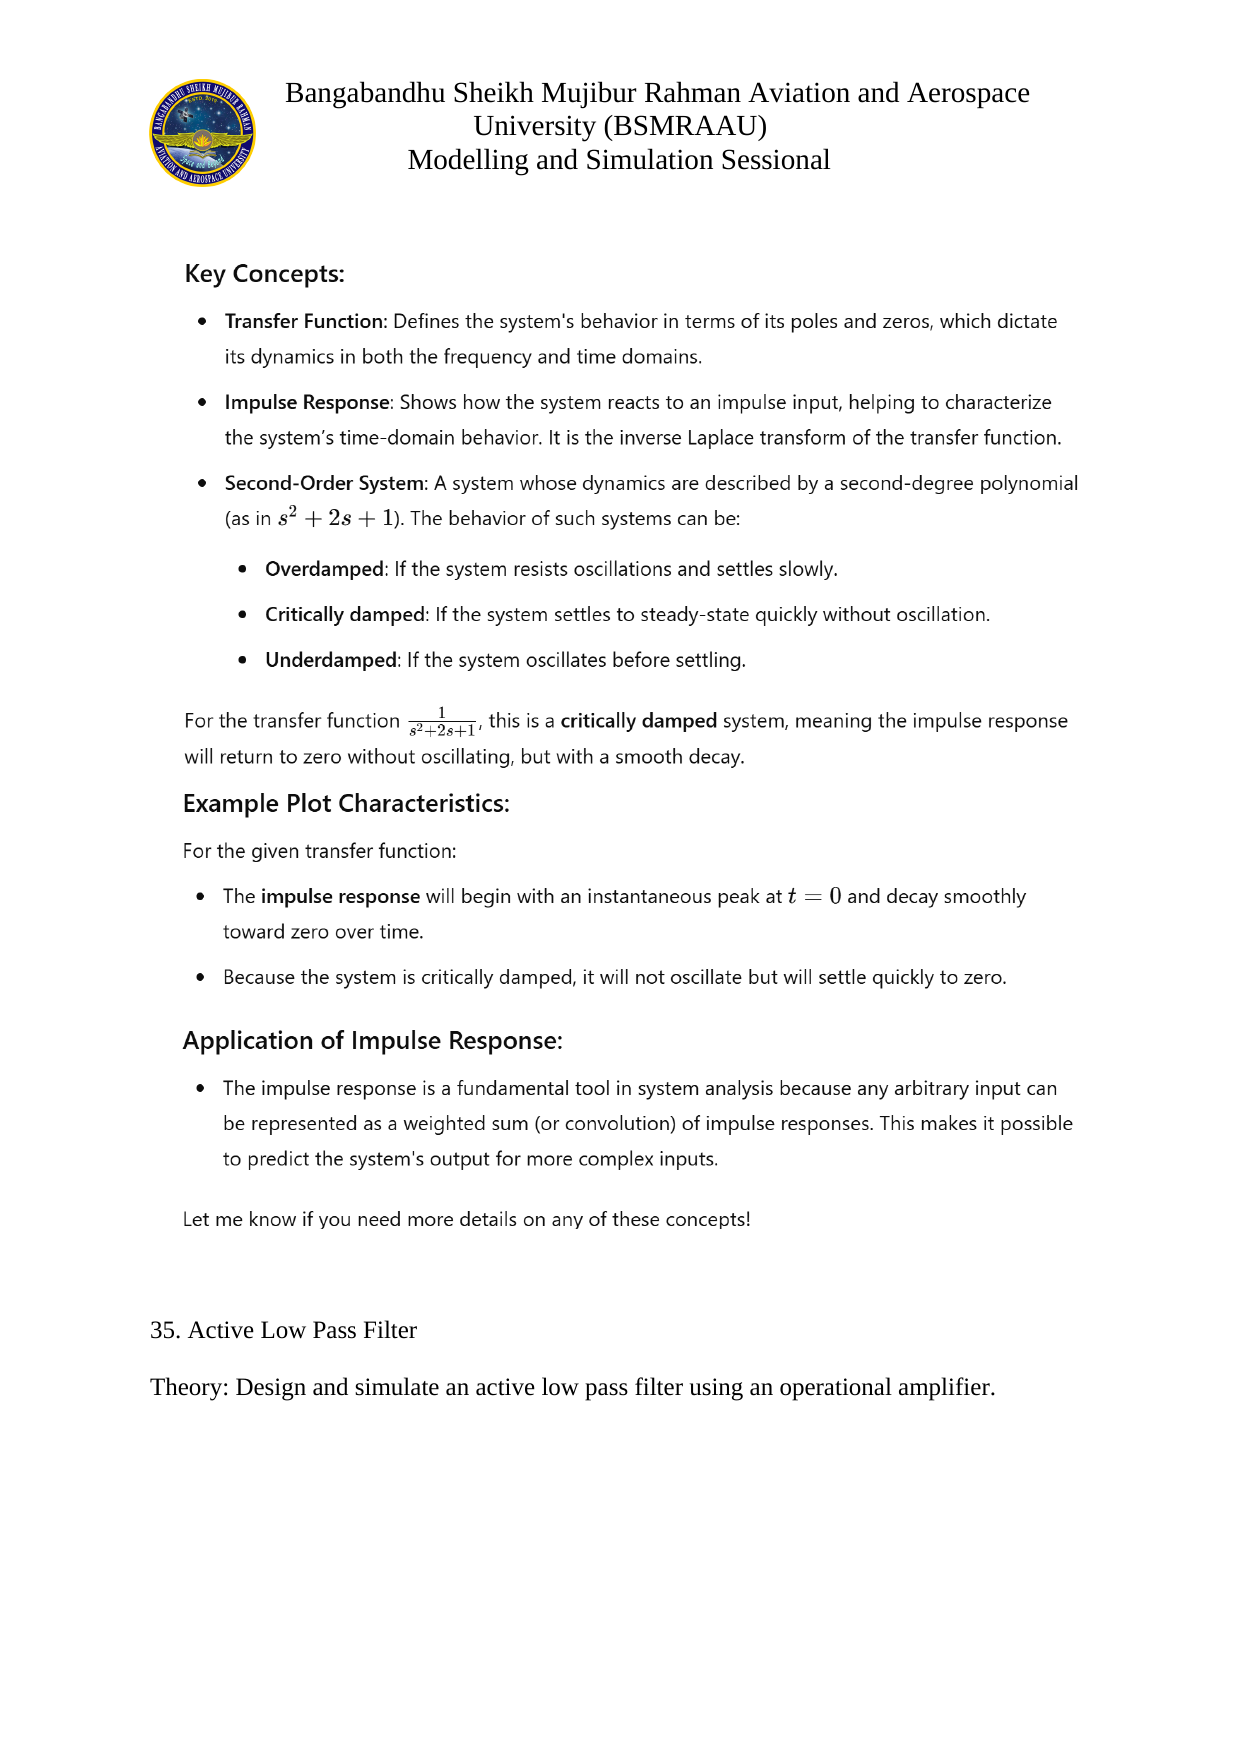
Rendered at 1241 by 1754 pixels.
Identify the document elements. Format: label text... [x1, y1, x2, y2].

text 35. Active Low Pass Filter [150, 1315, 1090, 1344]
picture [150, 257, 1091, 1229]
picture [149, 79, 256, 187]
text Theory: Design and simulate an active low pass filter using an operational amplifier. [150, 1372, 1090, 1401]
